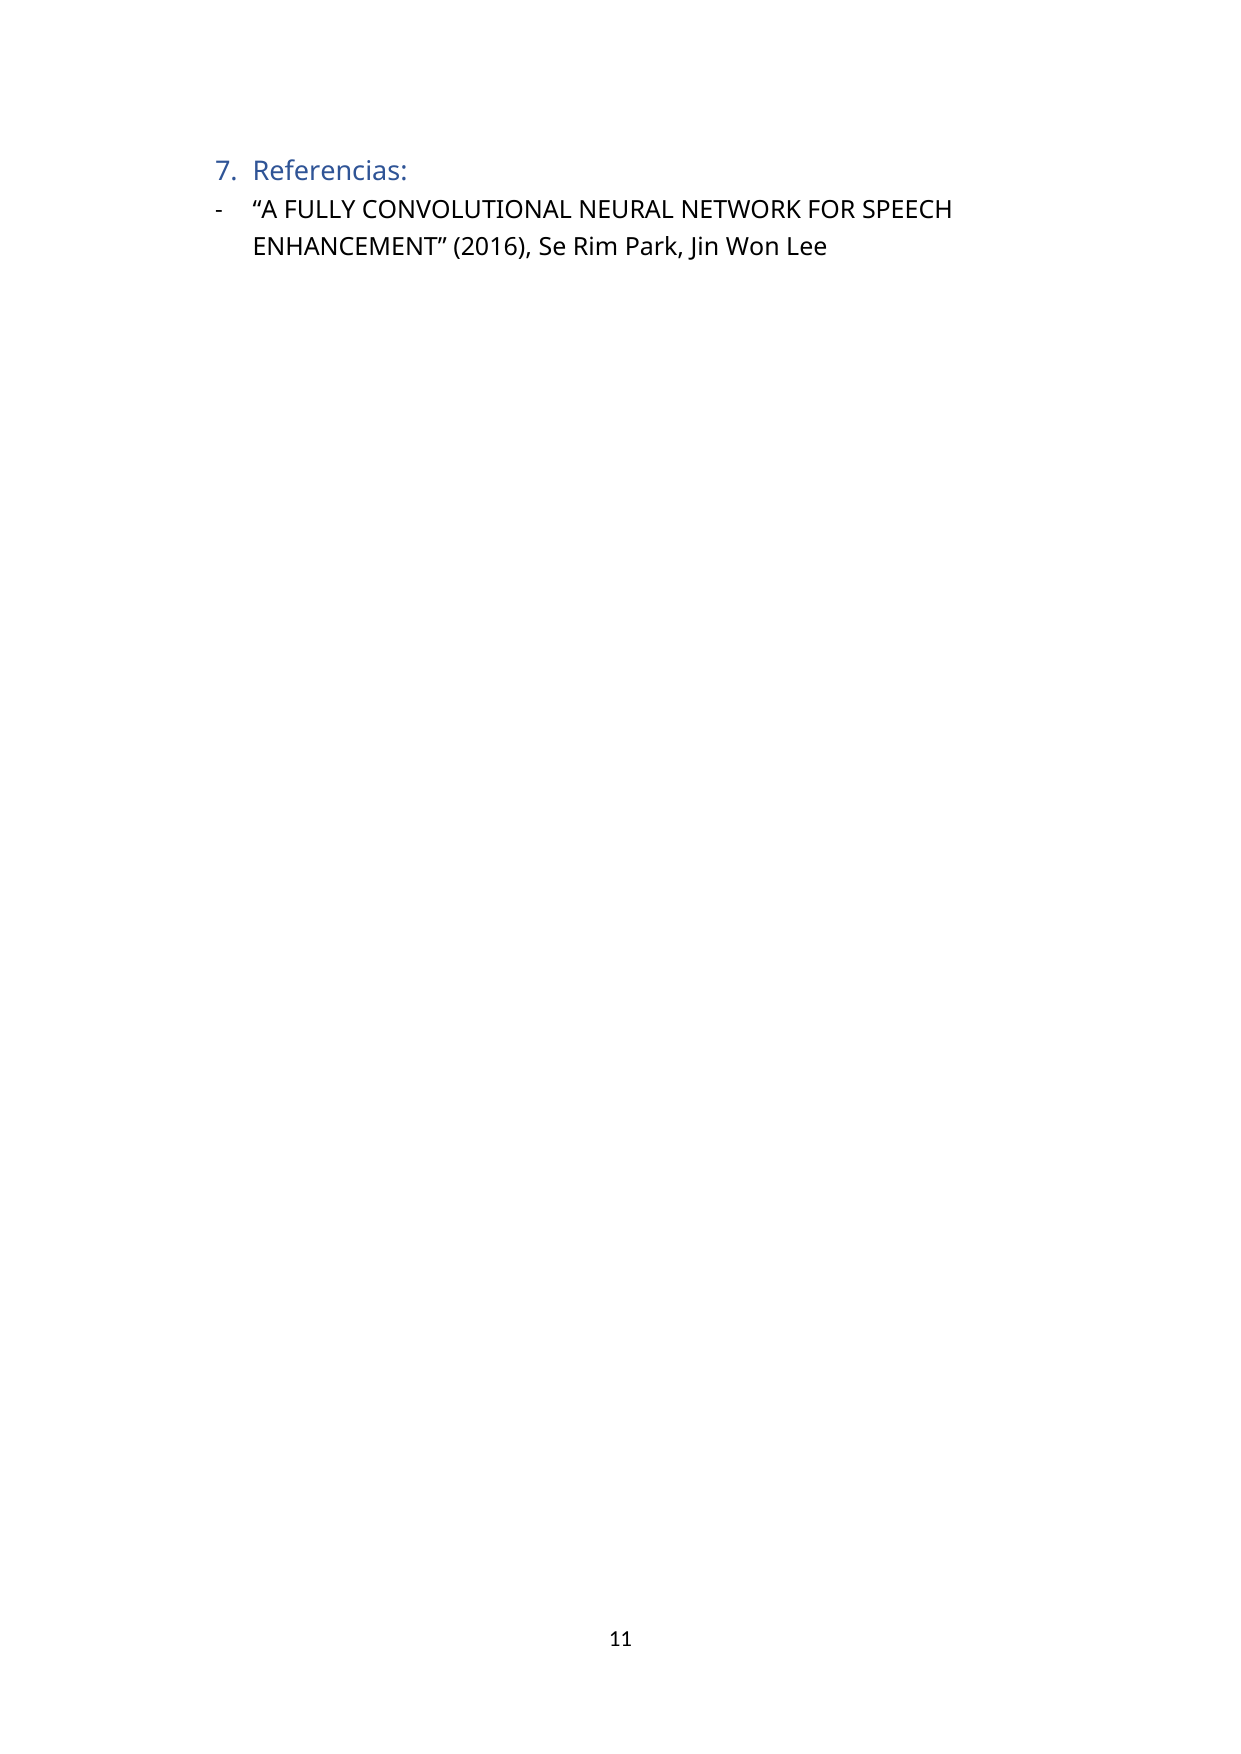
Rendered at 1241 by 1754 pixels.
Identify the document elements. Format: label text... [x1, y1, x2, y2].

list “A FULLY CONVOLUTIONAL NEURAL NETWORK FOR SPEECH ENHANCEMENT” (2016), Se Rim Park, Jin Won Lee [215, 192, 1063, 262]
subtitle Referencias: [215, 152, 1063, 189]
